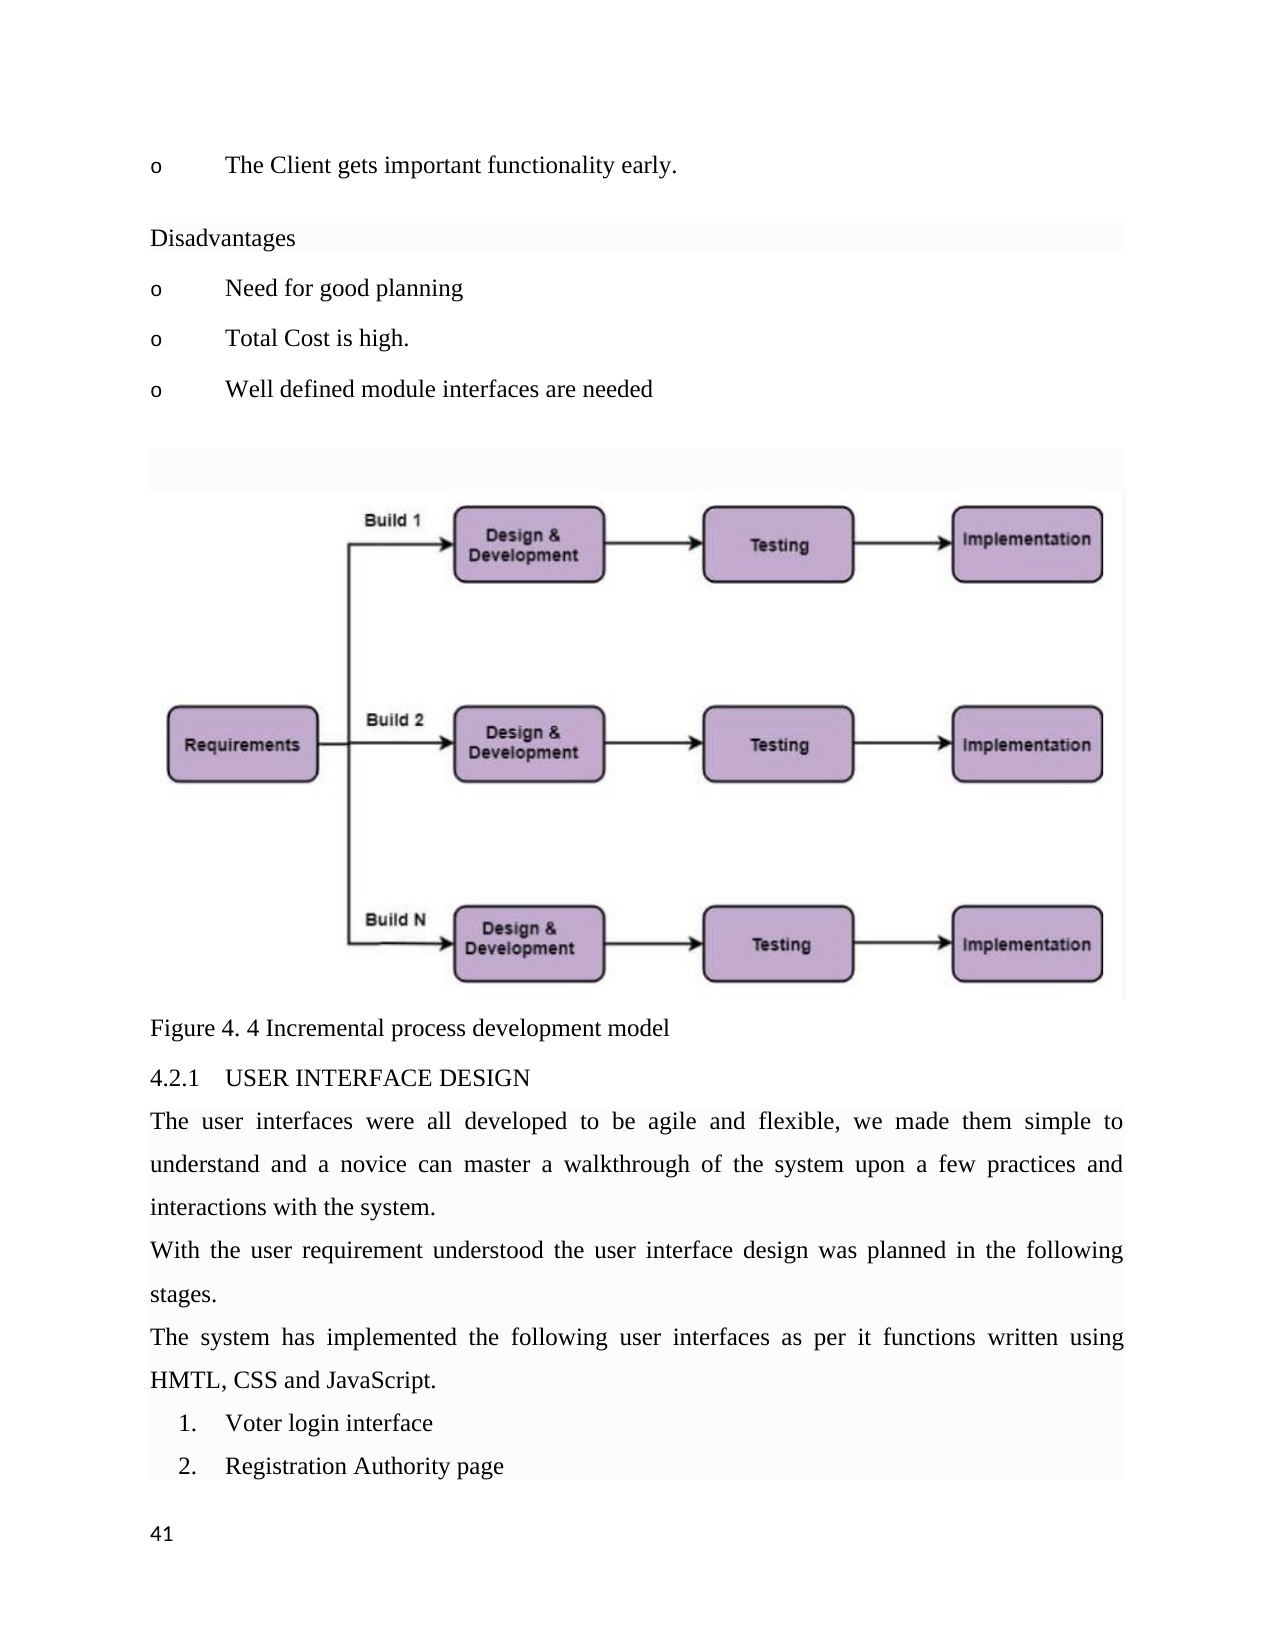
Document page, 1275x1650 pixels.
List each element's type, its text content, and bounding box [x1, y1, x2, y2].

list Total Cost is high. [150, 323, 1125, 353]
text Figure 4. 4 Incremental process development model [150, 1013, 1125, 1042]
text The user interfaces were all developed to be agile and flexible, we made them simple to understand and a novice can master a walkthrough of the system upon a few practices and interactions with the system. [150, 1106, 1125, 1221]
list The Client gets important functionality early. [150, 150, 1125, 179]
list Well defined module interfaces are needed [150, 374, 1125, 404]
list Registration Authority page [150, 1451, 1125, 1480]
list Need for good planning [150, 273, 1125, 302]
picture [150, 490, 1125, 1000]
list Voter login interface [150, 1408, 1125, 1437]
text The system has implemented the following user interfaces as per it functions written using HMTL, CSS and JavaScript. [150, 1322, 1125, 1394]
subtitle 4.2.1 USER INTERFACE DESIGN [150, 1063, 1125, 1092]
text Disadvantages [150, 223, 1125, 252]
text With the user requirement understood the user interface design was planned in the following stages. [150, 1236, 1125, 1307]
